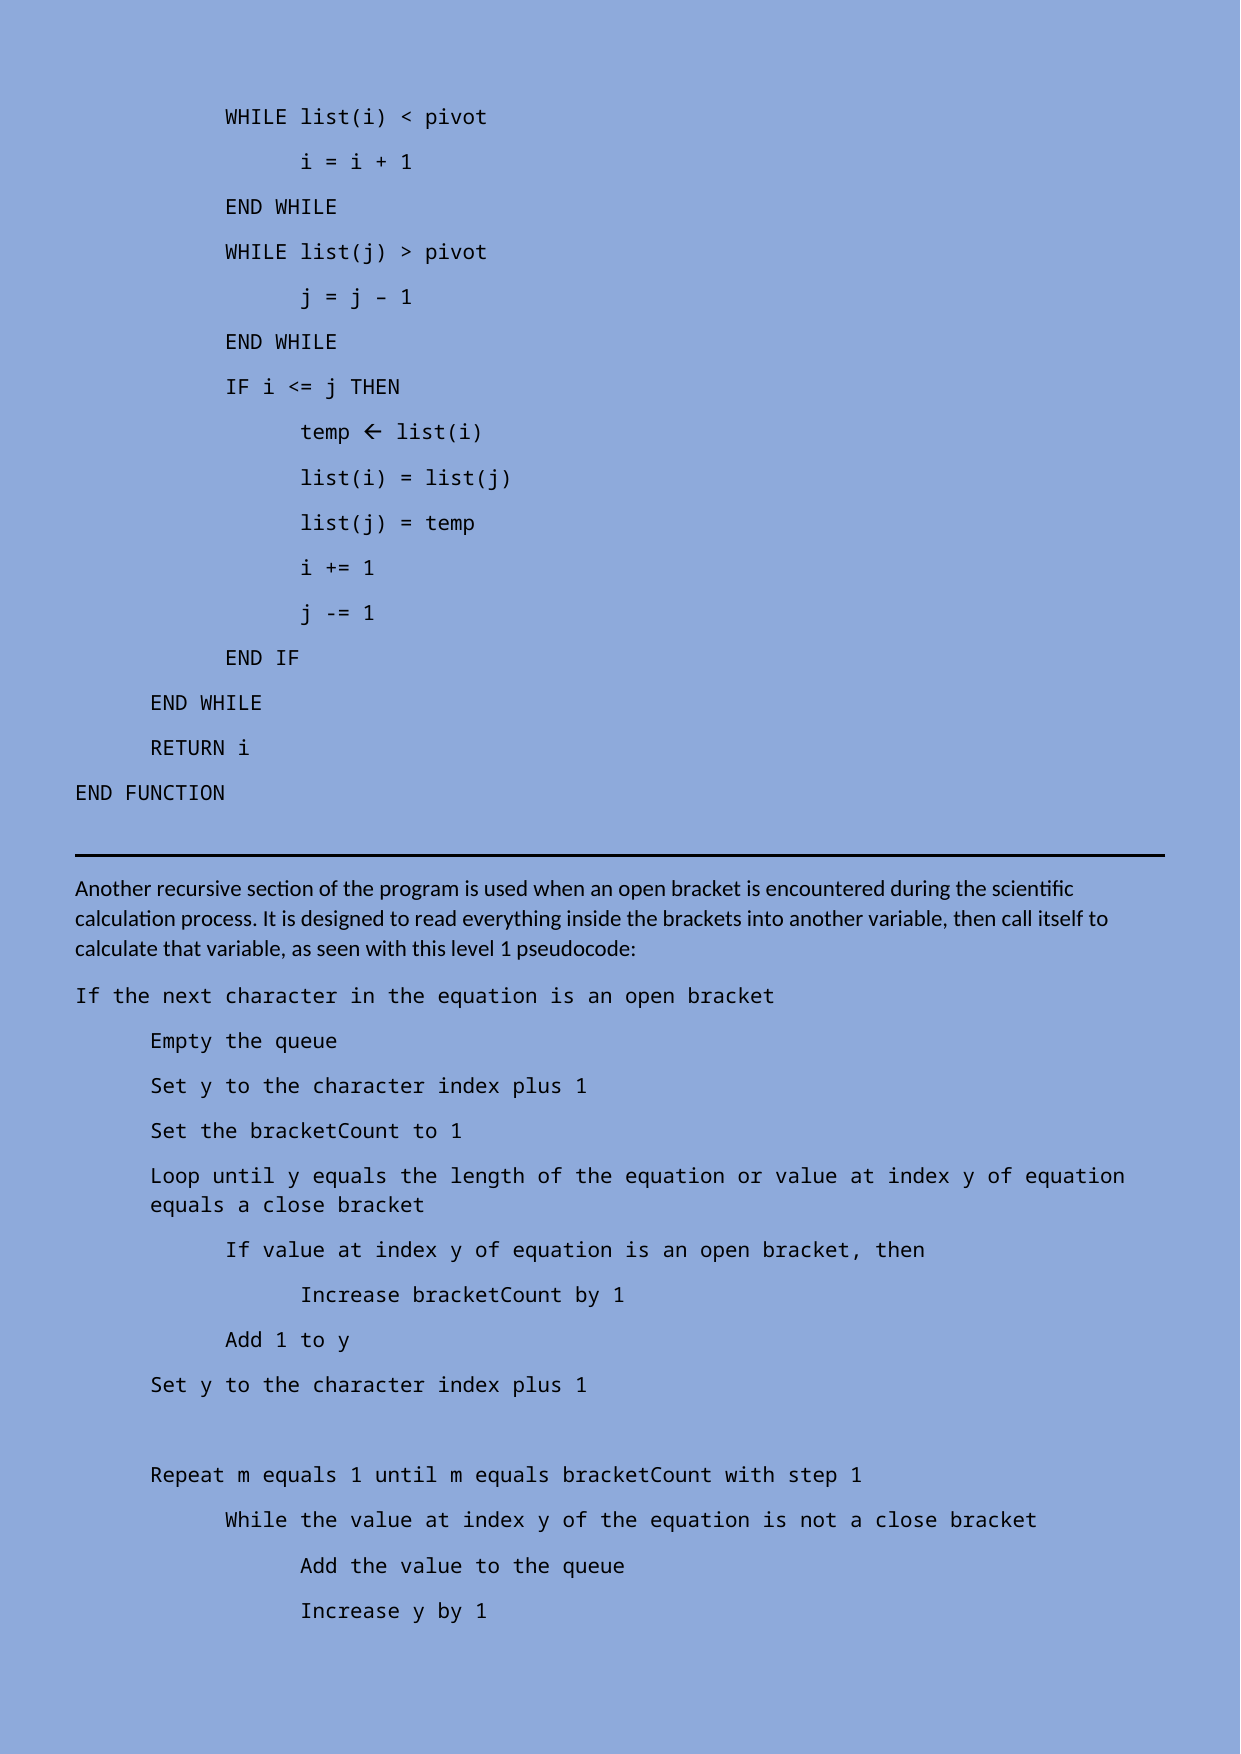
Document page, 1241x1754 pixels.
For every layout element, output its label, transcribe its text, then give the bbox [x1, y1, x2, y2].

text END WHILE [75, 327, 1165, 356]
text Add the value to the queue [75, 1551, 1165, 1579]
text Loop until y equals the length of the equation or value at index y of equation equals a close bracket [150, 1161, 1165, 1218]
text RETURN i [75, 733, 1165, 762]
text Set y to the character index plus 1 [75, 1071, 1165, 1100]
text i = i + 1 [75, 147, 1165, 175]
text j -= 1 [75, 598, 1165, 626]
text Add 1 to y [75, 1325, 1165, 1354]
text END WHILE [75, 688, 1165, 717]
text If the next character in the equation is an open bracket [75, 981, 1165, 1009]
text END WHILE [75, 192, 1165, 220]
text i += 1 [75, 553, 1165, 581]
text WHILE list(i) < pivot [75, 102, 1165, 130]
text While the value at index y of the equation is not a close bracket [75, 1506, 1165, 1534]
text Set the bracketCount to 1 [75, 1116, 1165, 1145]
text Repeat m equals 1 until m equals bracketCount with step 1 [75, 1461, 1165, 1489]
text Increase y by 1 [75, 1596, 1165, 1624]
text Empty the queue [75, 1026, 1165, 1054]
text temp list(i) [75, 417, 1165, 446]
text WHILE list(j) > pivot [75, 237, 1165, 266]
text j = j – 1 [75, 282, 1165, 311]
text END IF [75, 643, 1165, 671]
text list(i) = list(j) [75, 463, 1165, 491]
text If value at index y of equation is an open bracket, then [75, 1235, 1165, 1263]
text Increase bracketCount by 1 [75, 1280, 1165, 1308]
text Set y to the character index plus 1 [75, 1370, 1165, 1399]
text END FUNCTION [75, 778, 1165, 807]
text IF i <= j THEN [75, 372, 1165, 401]
text list(j) = temp [75, 508, 1165, 536]
text Another recursive section of the program is used when an open bracket is encountered during the scientific calculation process. It is designed to read everything inside the brackets into another variable, then call itself to calculate that variable, as seen with this level 1 pseudocode: [75, 874, 1165, 962]
